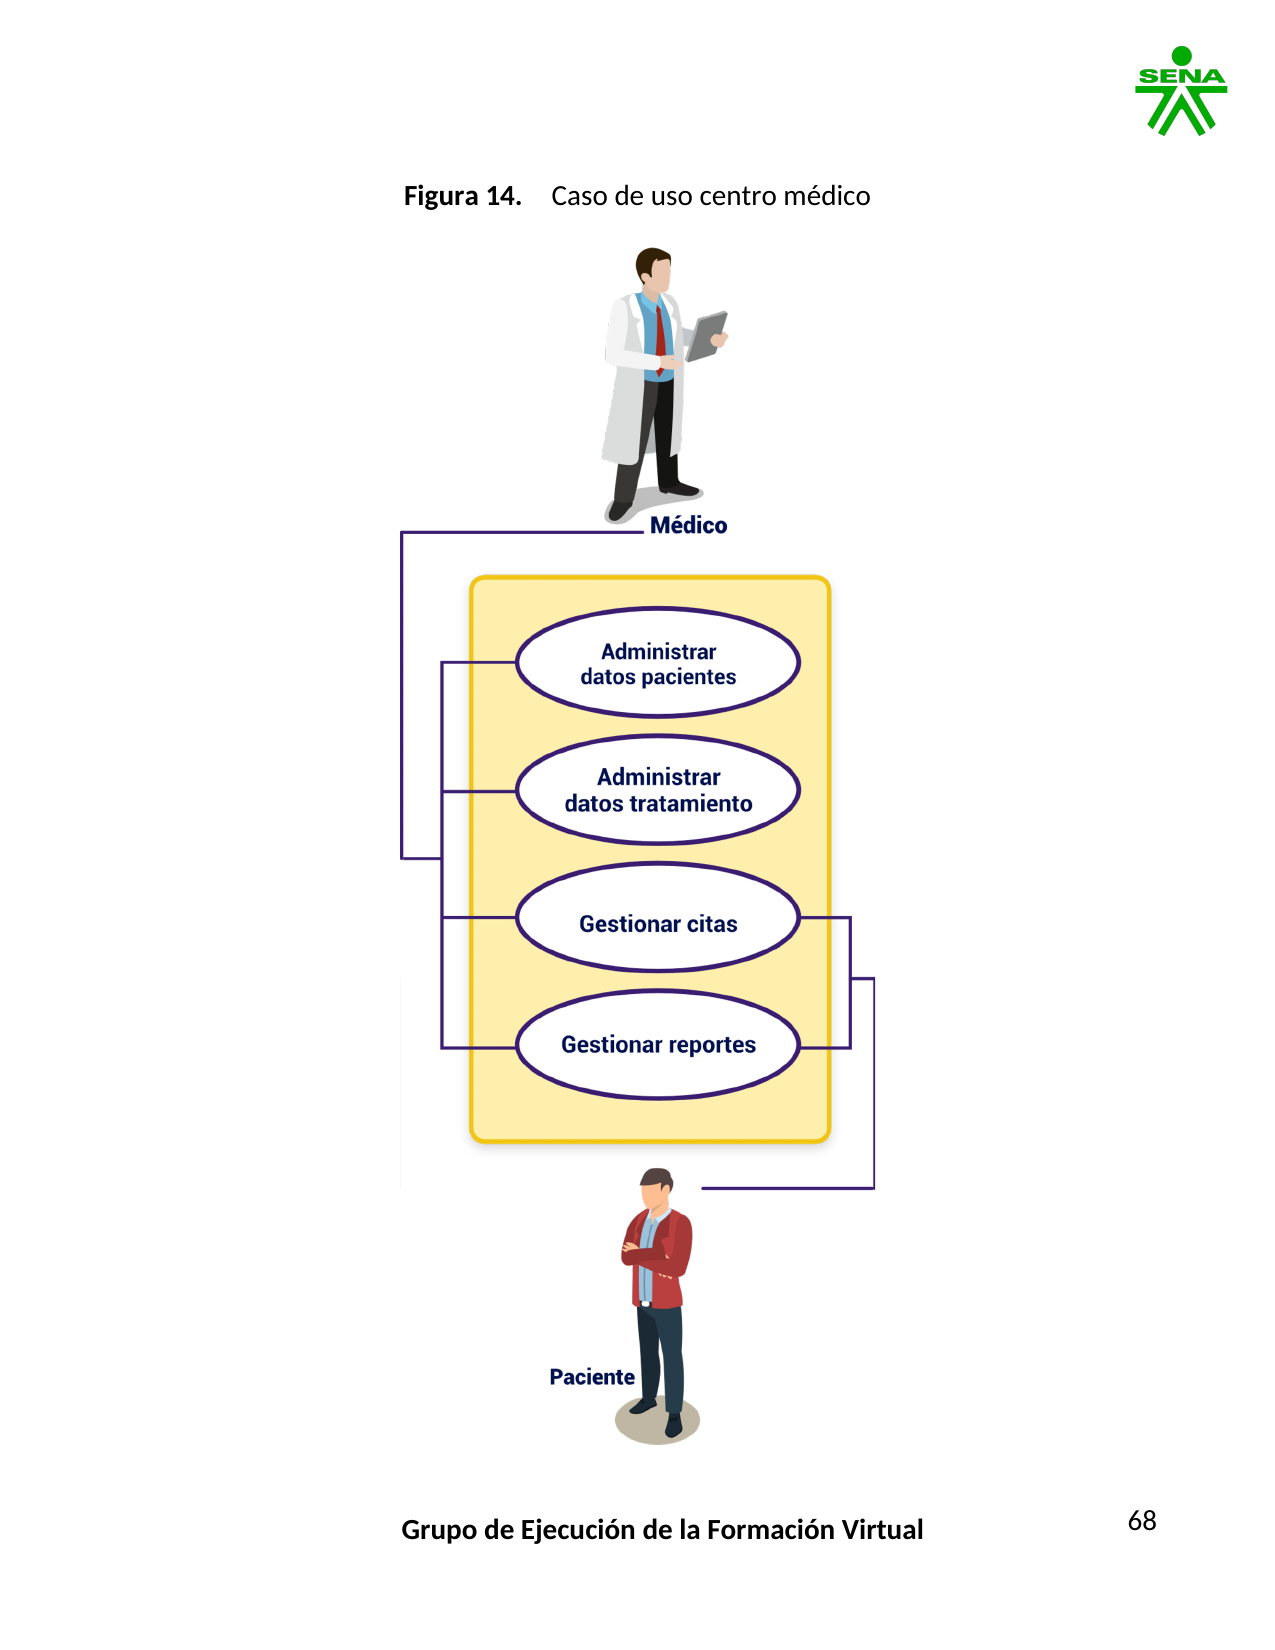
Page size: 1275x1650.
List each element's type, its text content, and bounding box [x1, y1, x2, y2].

text Caso de uso centro médico [118, 177, 1157, 213]
picture [1135, 46, 1228, 136]
picture [400, 247, 876, 1445]
